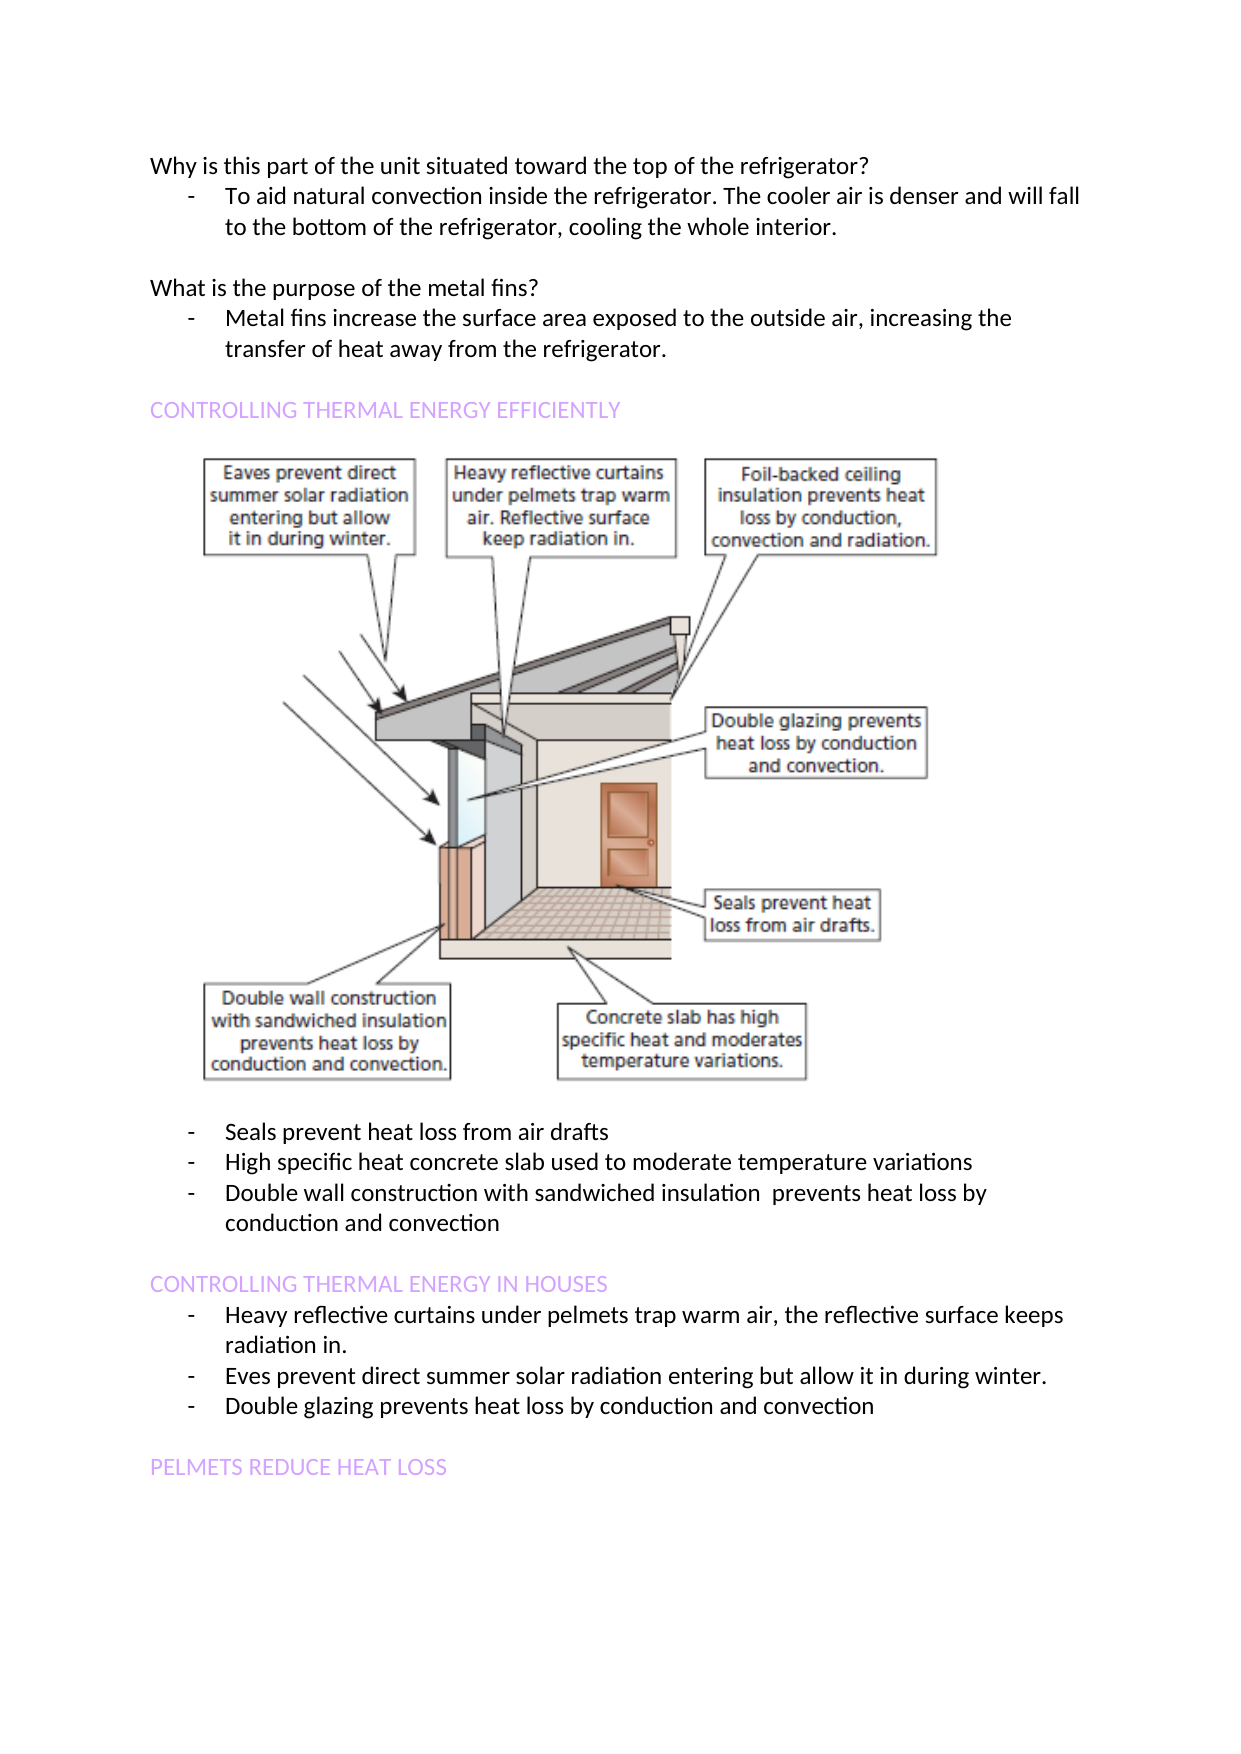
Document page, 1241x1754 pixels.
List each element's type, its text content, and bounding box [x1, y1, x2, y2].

list High specific heat concrete slab used to moderate temperature variations [187, 1146, 1090, 1177]
list To aid natural convection inside the refrigerator. The cooler air is denser and will fall to the bottom of the refrigerator, cooling the whole interior. [187, 181, 1090, 242]
subtitle CONTROLLING THERMAL ENERGY EFFICIENTLY [150, 394, 1090, 425]
list Double wall construction with sandwiched insulation prevents heat loss by conduction and convection [187, 1177, 1090, 1238]
text What is the purpose of the metal fins? [150, 272, 1090, 303]
list Seals prevent heat loss from air drafts [187, 1116, 1090, 1146]
text Why is this part of the unit situated toward the top of the refrigerator? [150, 150, 1090, 181]
picture [150, 424, 988, 1116]
list Heavy reflective curtains under pelmets trap warm air, the reflective surface keeps radiation in. [187, 1299, 1090, 1360]
subtitle PELMETS REDUCE HEAT LOSS [150, 1451, 1090, 1482]
list Eves prevent direct summer solar radiation entering but allow it in during winter. [187, 1360, 1090, 1390]
subtitle CONTROLLING THERMAL ENERGY IN HOUSES [150, 1268, 1090, 1299]
list Metal fins increase the surface area exposed to the outside air, increasing the transfer of heat away from the refrigerator. [187, 303, 1090, 364]
list Double glazing prevents heat loss by conduction and convection [187, 1390, 1090, 1421]
